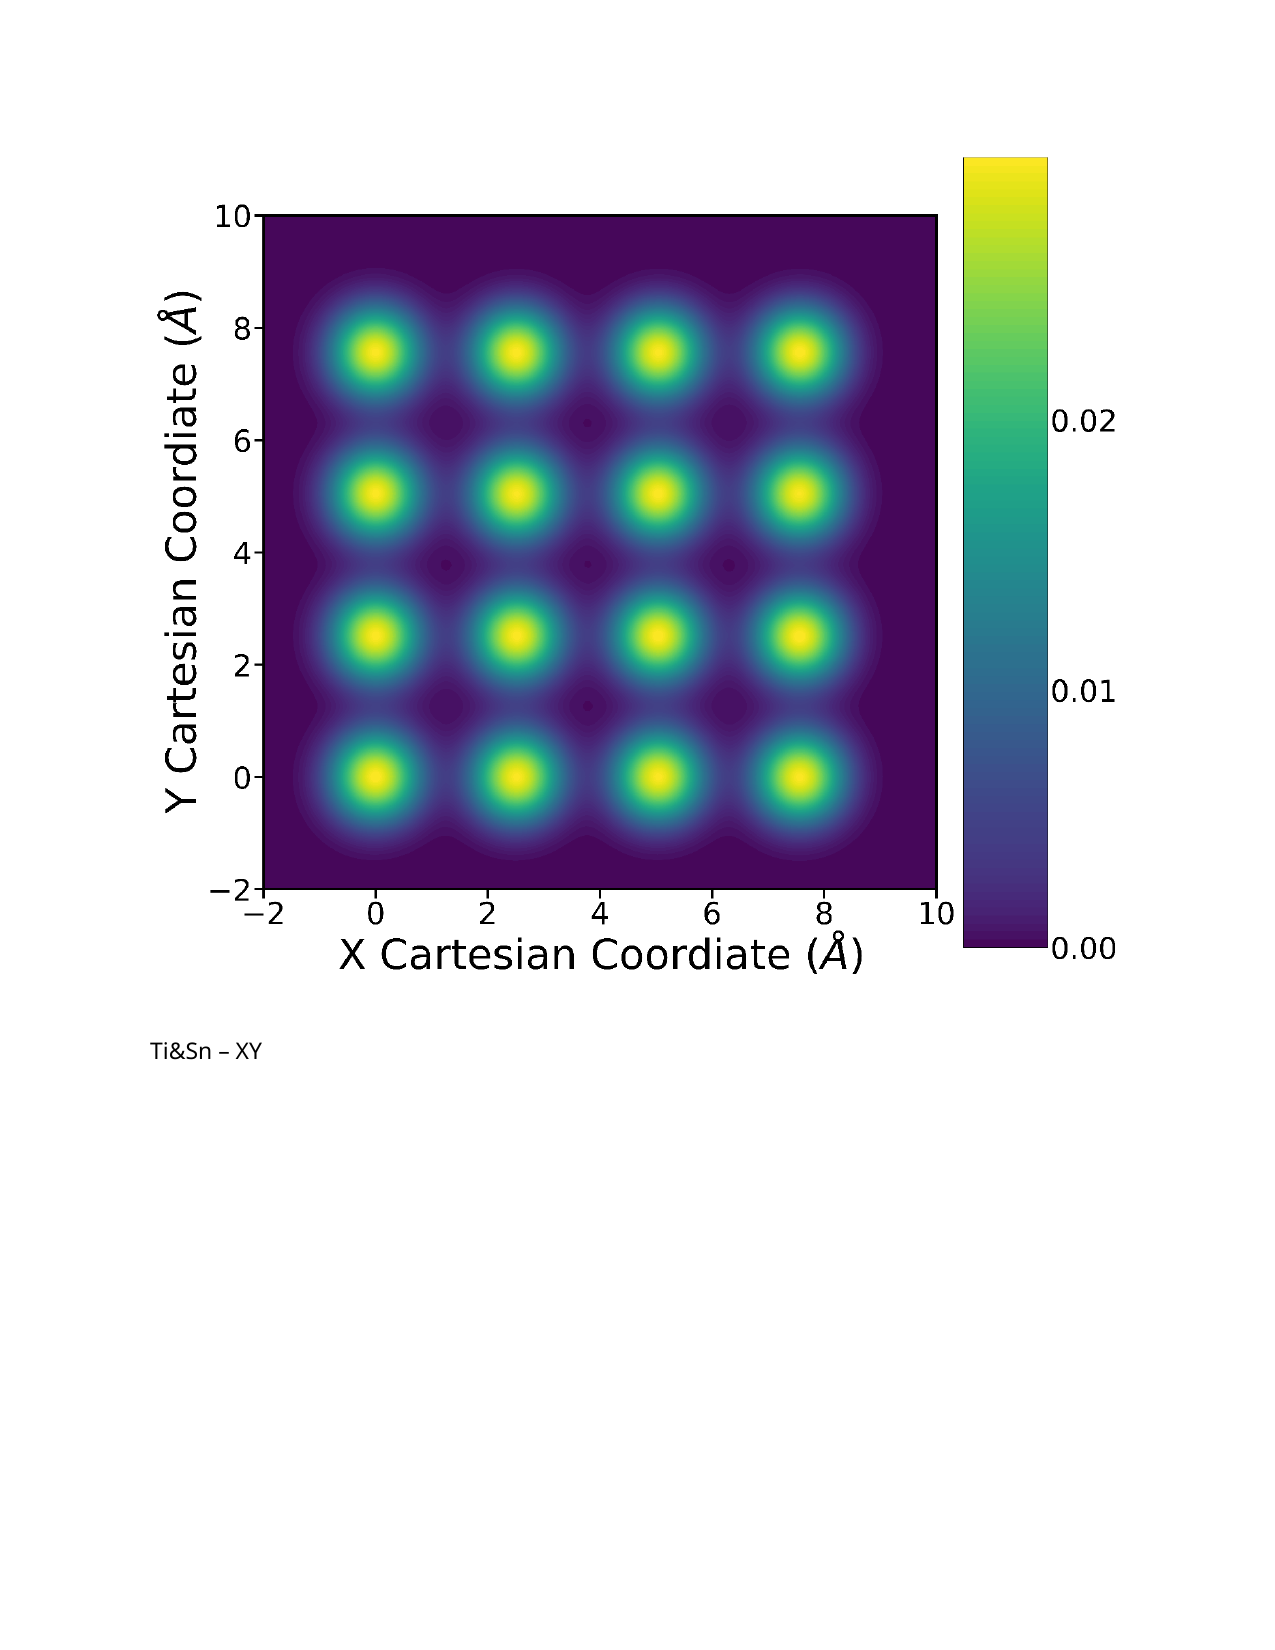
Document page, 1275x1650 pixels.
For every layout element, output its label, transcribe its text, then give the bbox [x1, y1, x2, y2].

text Ti&Sn – XY [150, 1035, 1125, 1066]
picture [150, 150, 1125, 1017]
